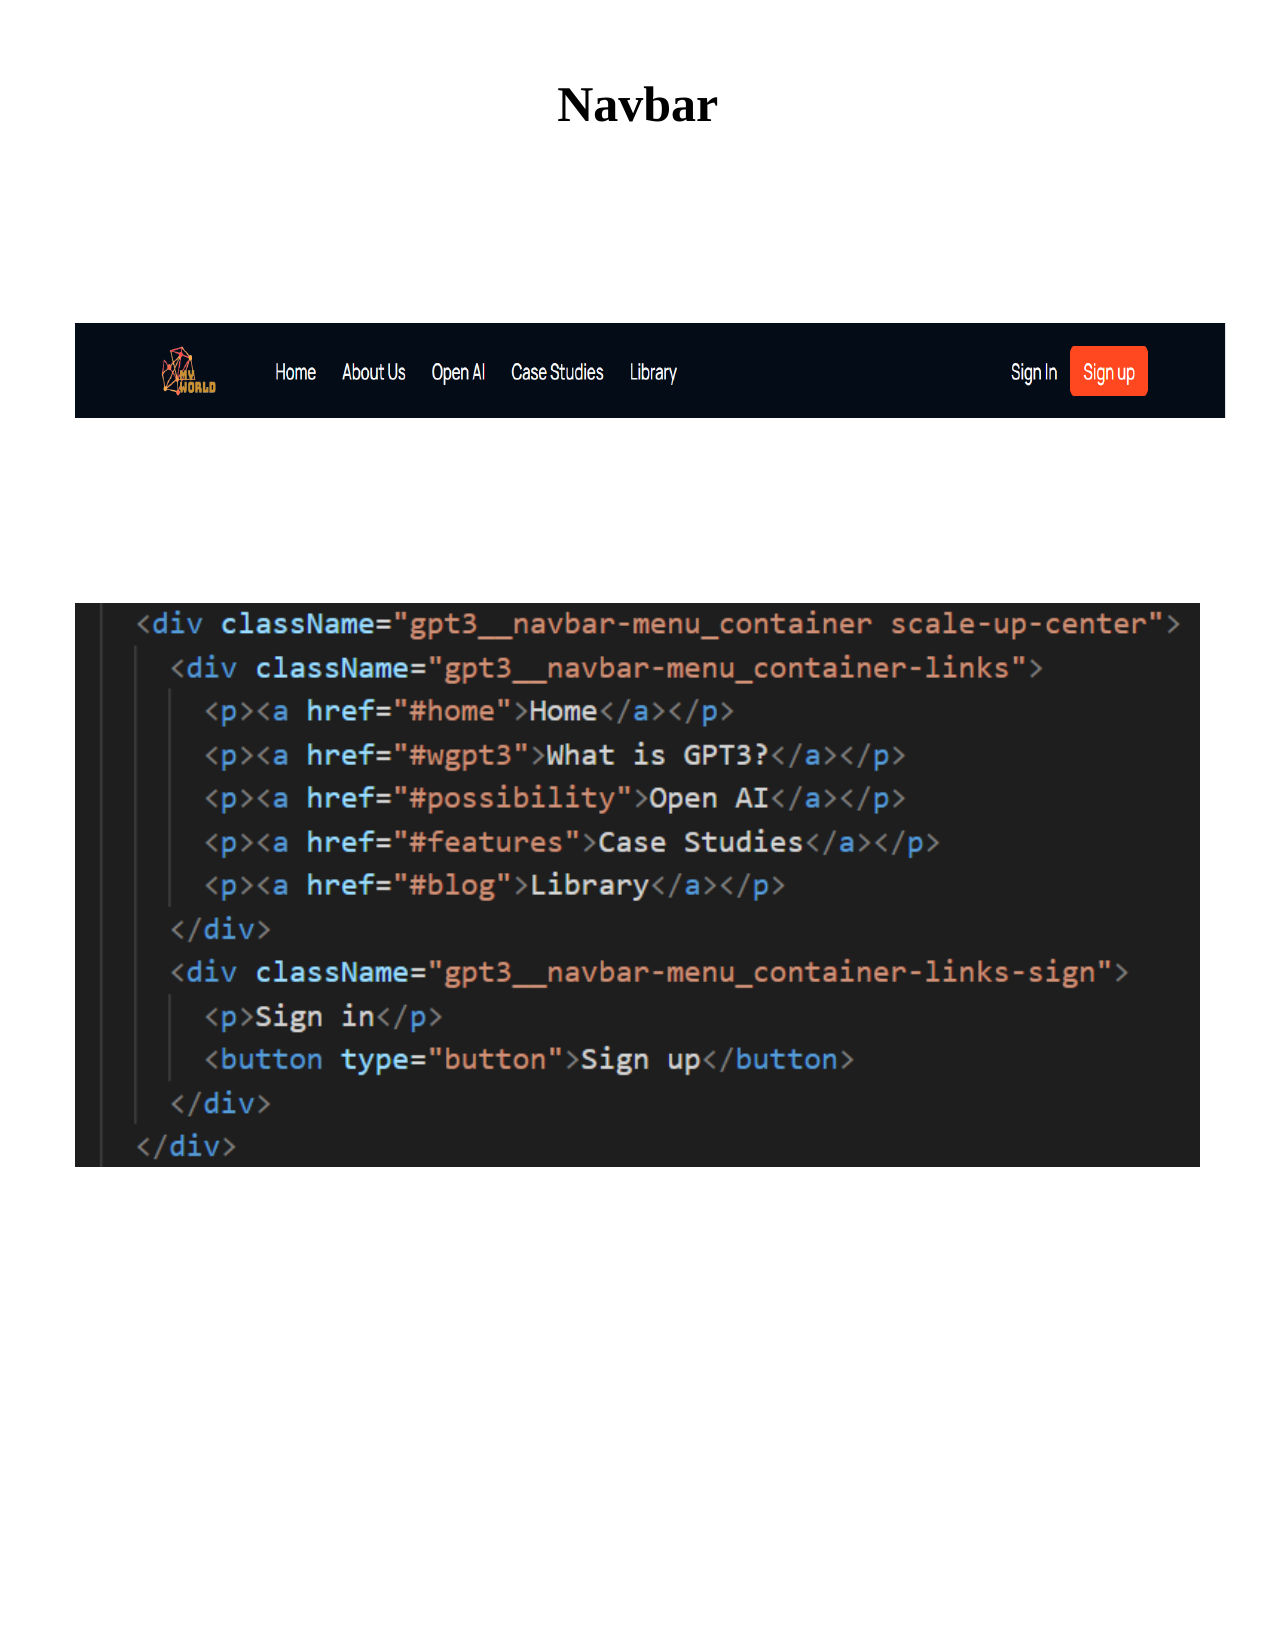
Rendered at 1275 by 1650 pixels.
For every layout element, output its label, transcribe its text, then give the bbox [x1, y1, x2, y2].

text Navbar [75, 75, 1200, 132]
picture [75, 603, 1200, 1167]
picture [75, 323, 1225, 418]
